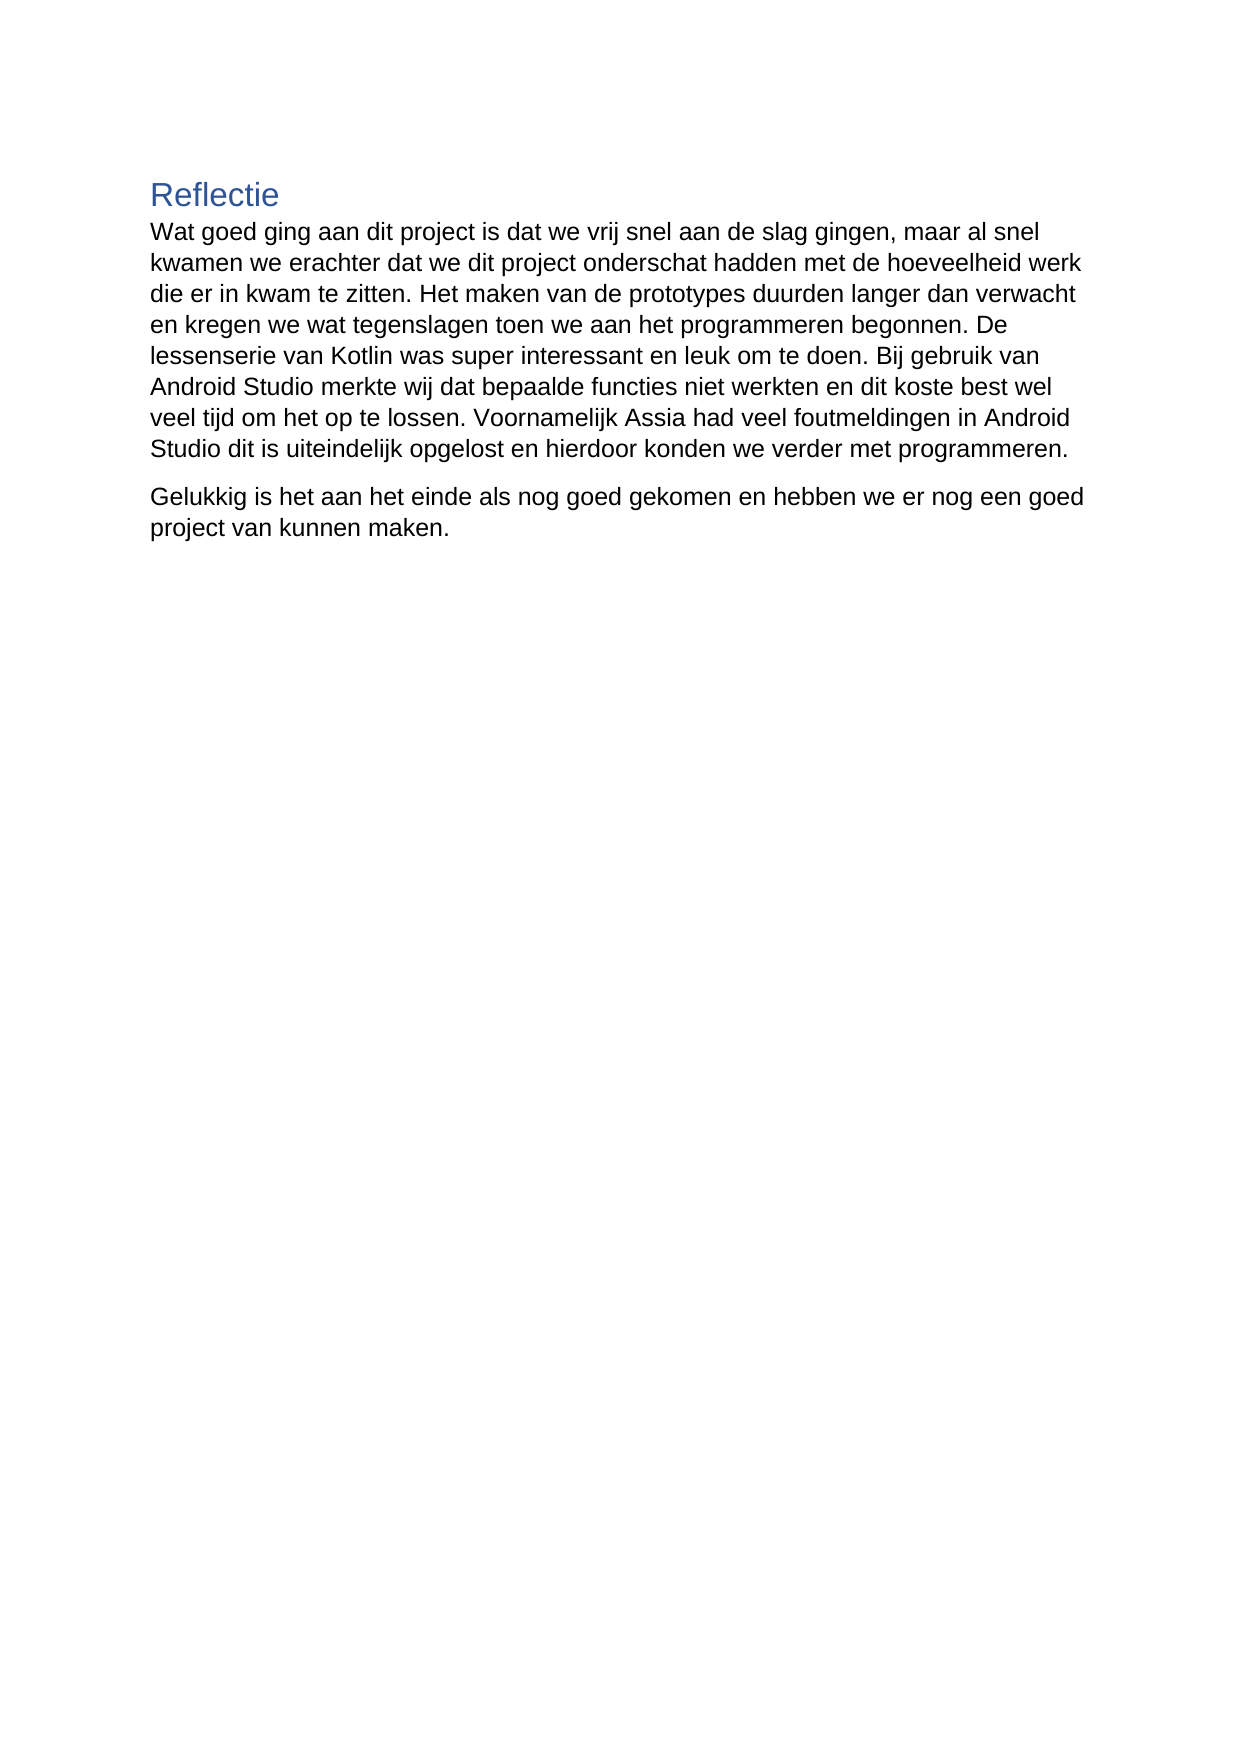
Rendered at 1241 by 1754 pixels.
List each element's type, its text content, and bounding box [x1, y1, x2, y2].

text Wat goed ging aan dit project is dat we vrij snel aan de slag gingen, maar al snel kwamen we erachter dat we dit project onderschat hadden met de hoeveelheid werk die er in kwam te zitten. Het maken van de prototypes duurden langer dan verwacht en kregen we wat tegenslagen toen we aan het programmeren begonnen. De lessenserie van Kotlin was super interessant en leuk om te doen. Bij gebruik van Android Studio merkte wij dat bepaalde functies niet werkten en dit koste best wel veel tijd om het op te lossen. Voornamelijk Assia had veel foutmeldingen in Android Studio dit is uiteindelijk opgelost en hierdoor konden we verder met programmeren. [150, 216, 1090, 462]
subtitle Reflectie [150, 175, 1090, 213]
text Gelukkig is het aan het einde als nog goed gekomen en hebben we er nog een goed project van kunnen maken. [150, 481, 1090, 541]
